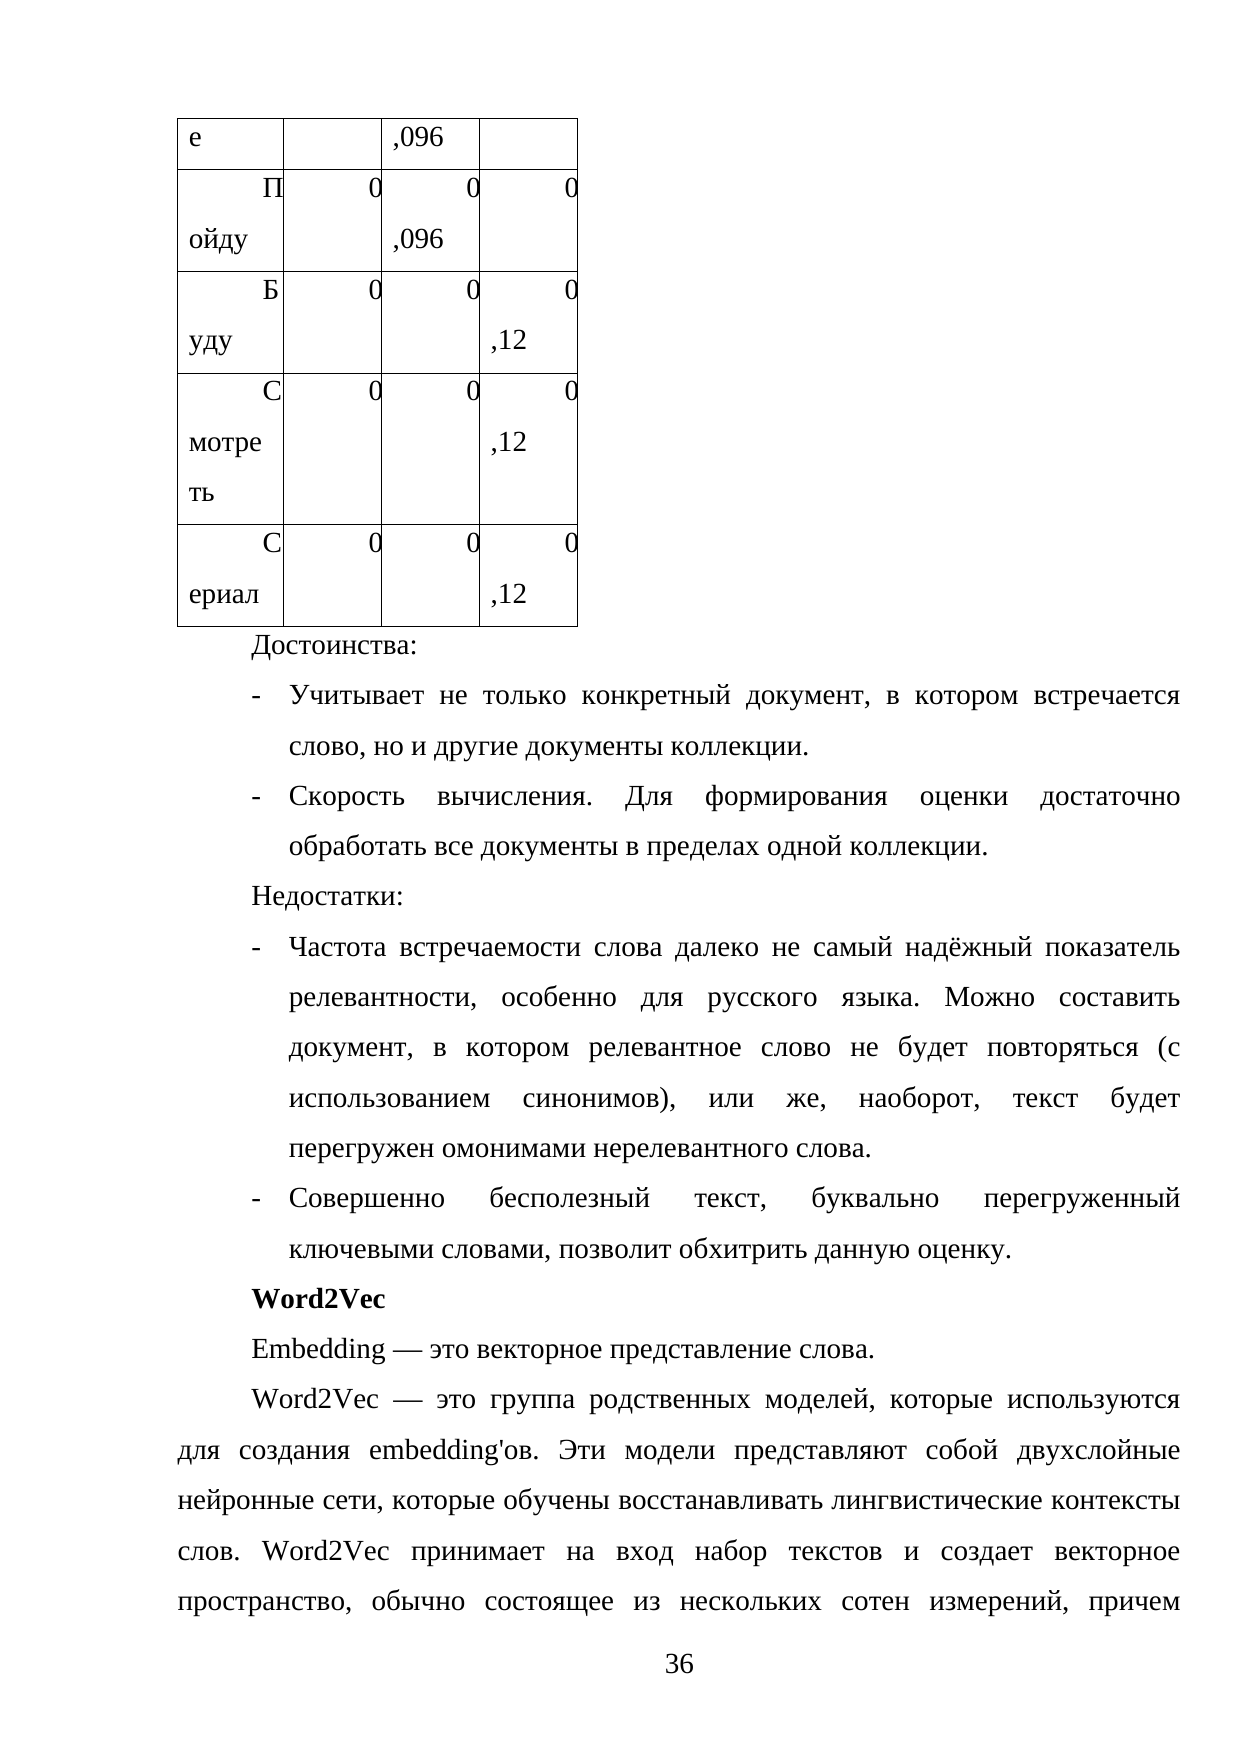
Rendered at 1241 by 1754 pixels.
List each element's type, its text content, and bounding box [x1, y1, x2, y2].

table_cell 0 [480, 170, 577, 271]
list Совершенно бесполезный текст, буквально перегруженный ключевыми словами, позволит обхитрить данную оценку. [251, 1180, 1181, 1264]
table_cell 0 [480, 119, 577, 169]
table_cell 0 [382, 374, 479, 524]
list Недостатки: [177, 878, 1181, 912]
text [177, 1382, 1181, 1616]
text Embedding — это векторное представление слова. [177, 1331, 1181, 1365]
table_cell 0,096 [382, 119, 479, 169]
table_cell 0 [284, 525, 381, 626]
table_cell Смотреть [178, 374, 283, 524]
table_cell 0 [284, 170, 381, 271]
table_cell 0,12 [480, 525, 577, 626]
table_cell 0,096 [382, 170, 479, 271]
list Частота встречаемости слова далеко не самый надёжный показатель релевантности, особенно для русского языка. Можно составить документ, в котором релевантное слово не будет повторяться (с использованием синонимов), или же, наоборот, текст будет перегружен омонимами нерелевантного слова. [251, 929, 1181, 1164]
table_cell Не [178, 119, 283, 169]
list Достоинства: [177, 627, 1181, 661]
table_cell Сериал [178, 525, 283, 626]
list Скорость вычисления. Для формирования оценки достаточно обработать все документы в пределах одной коллекции. [251, 778, 1181, 862]
table_cell Буду [178, 272, 283, 372]
table_cell 0 [382, 272, 479, 372]
table_cell 0,12 [480, 272, 577, 372]
text Word2Vec [177, 1281, 1181, 1314]
table_cell Пойду [178, 170, 283, 271]
table_cell 0 [284, 119, 381, 169]
list Учитывает не только конкретный документ, в котором встречается слово, но и другие документы коллекции. [251, 677, 1181, 761]
table_cell 0,12 [480, 374, 577, 524]
table_cell 0 [382, 525, 479, 626]
table_cell 0 [284, 374, 381, 524]
table_cell 0 [284, 272, 381, 372]
